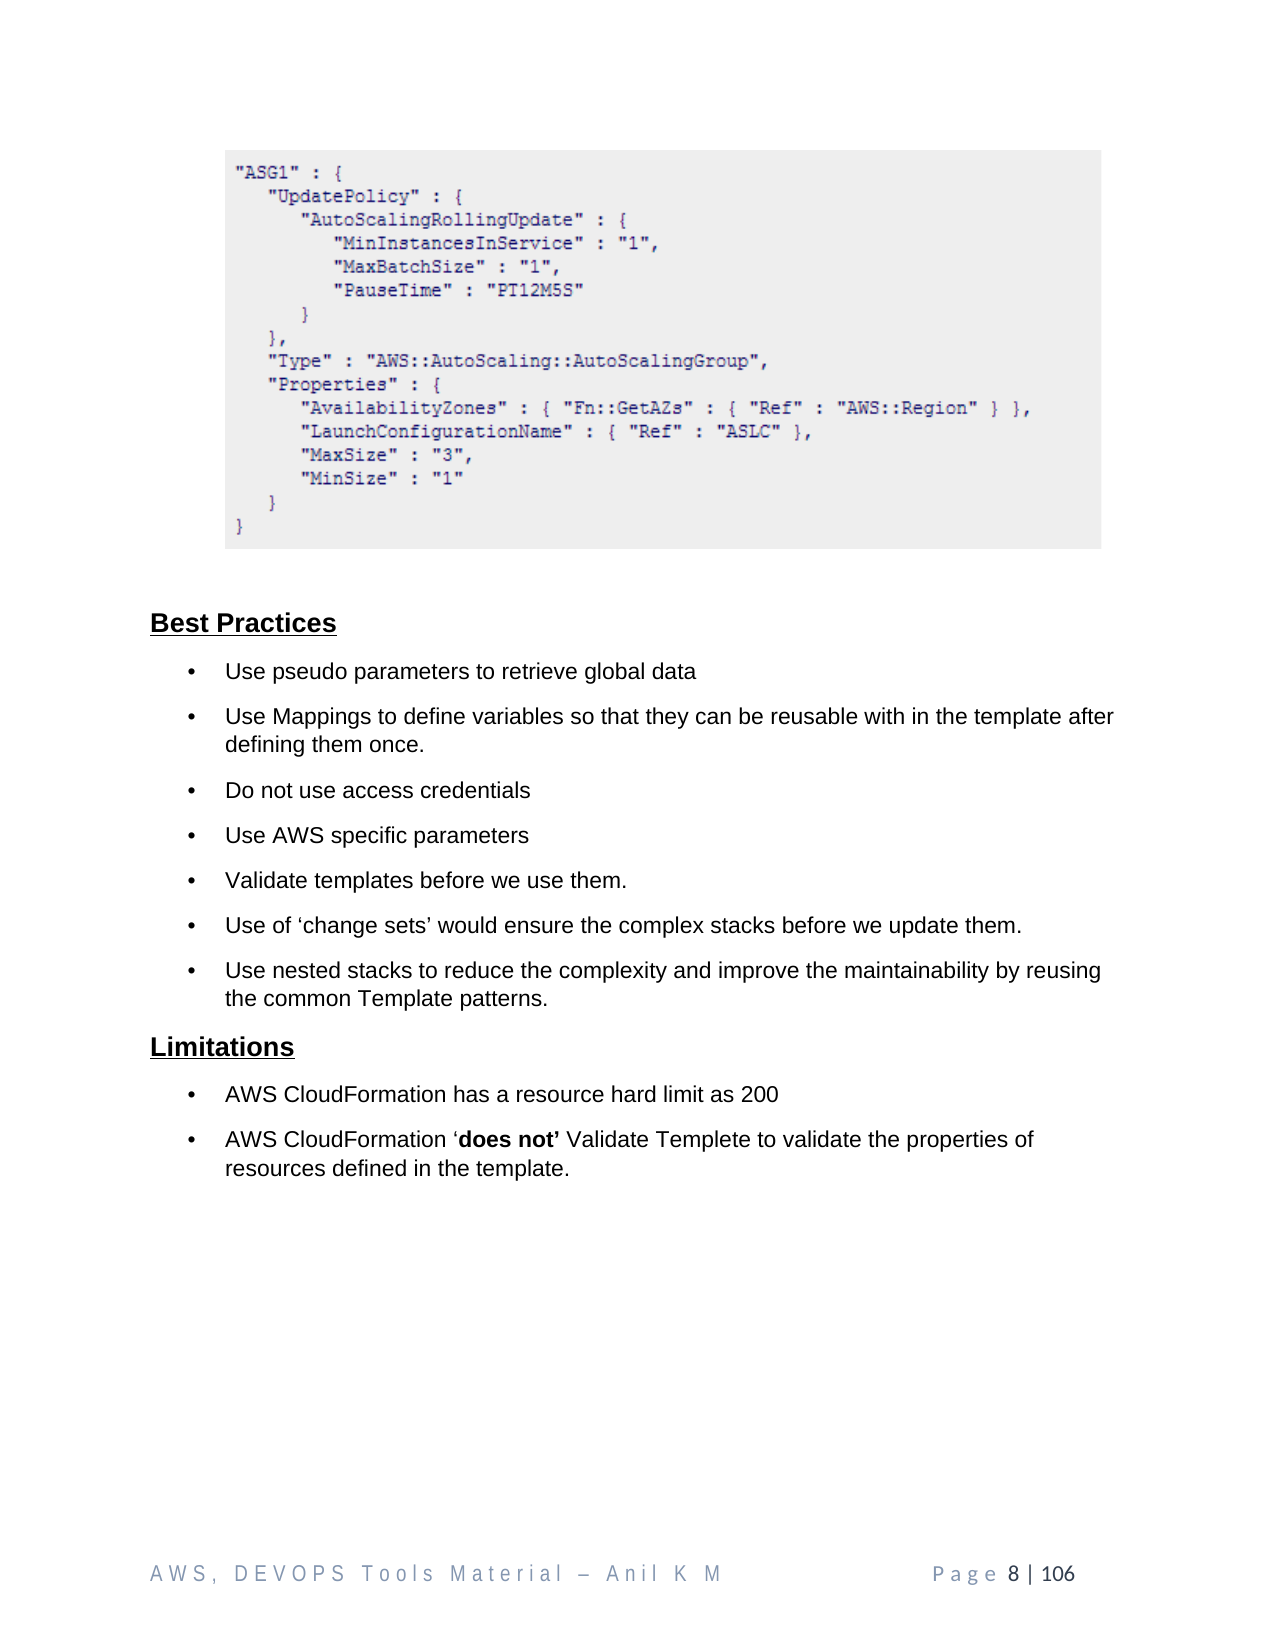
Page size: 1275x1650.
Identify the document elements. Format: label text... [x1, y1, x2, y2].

list Validate templates before we use them. [187, 867, 1125, 893]
text Best Practices [150, 607, 1125, 639]
list AWS CloudFormation has a resource hard limit as 200 [187, 1081, 1125, 1107]
list Use pseudo parameters to retrieve global data [187, 658, 1125, 684]
list AWS CloudFormation ‘does not’ Validate Templete to validate the properties of resources defined in the template. [187, 1126, 1125, 1181]
text Limitations [150, 1031, 1125, 1062]
list Use Mappings to define variables so that they can be reusable with in the template after defining them once. [187, 703, 1125, 758]
list Use nested stacks to reduce the complexity and improve the maintainability by reusing the common Template patterns. [187, 957, 1125, 1012]
list Use AWS specific parameters [187, 822, 1125, 848]
list Use of ‘change sets’ would ensure the complex stacks before we update them. [187, 912, 1125, 938]
list Do not use access credentials [187, 777, 1125, 803]
picture [225, 150, 1102, 549]
